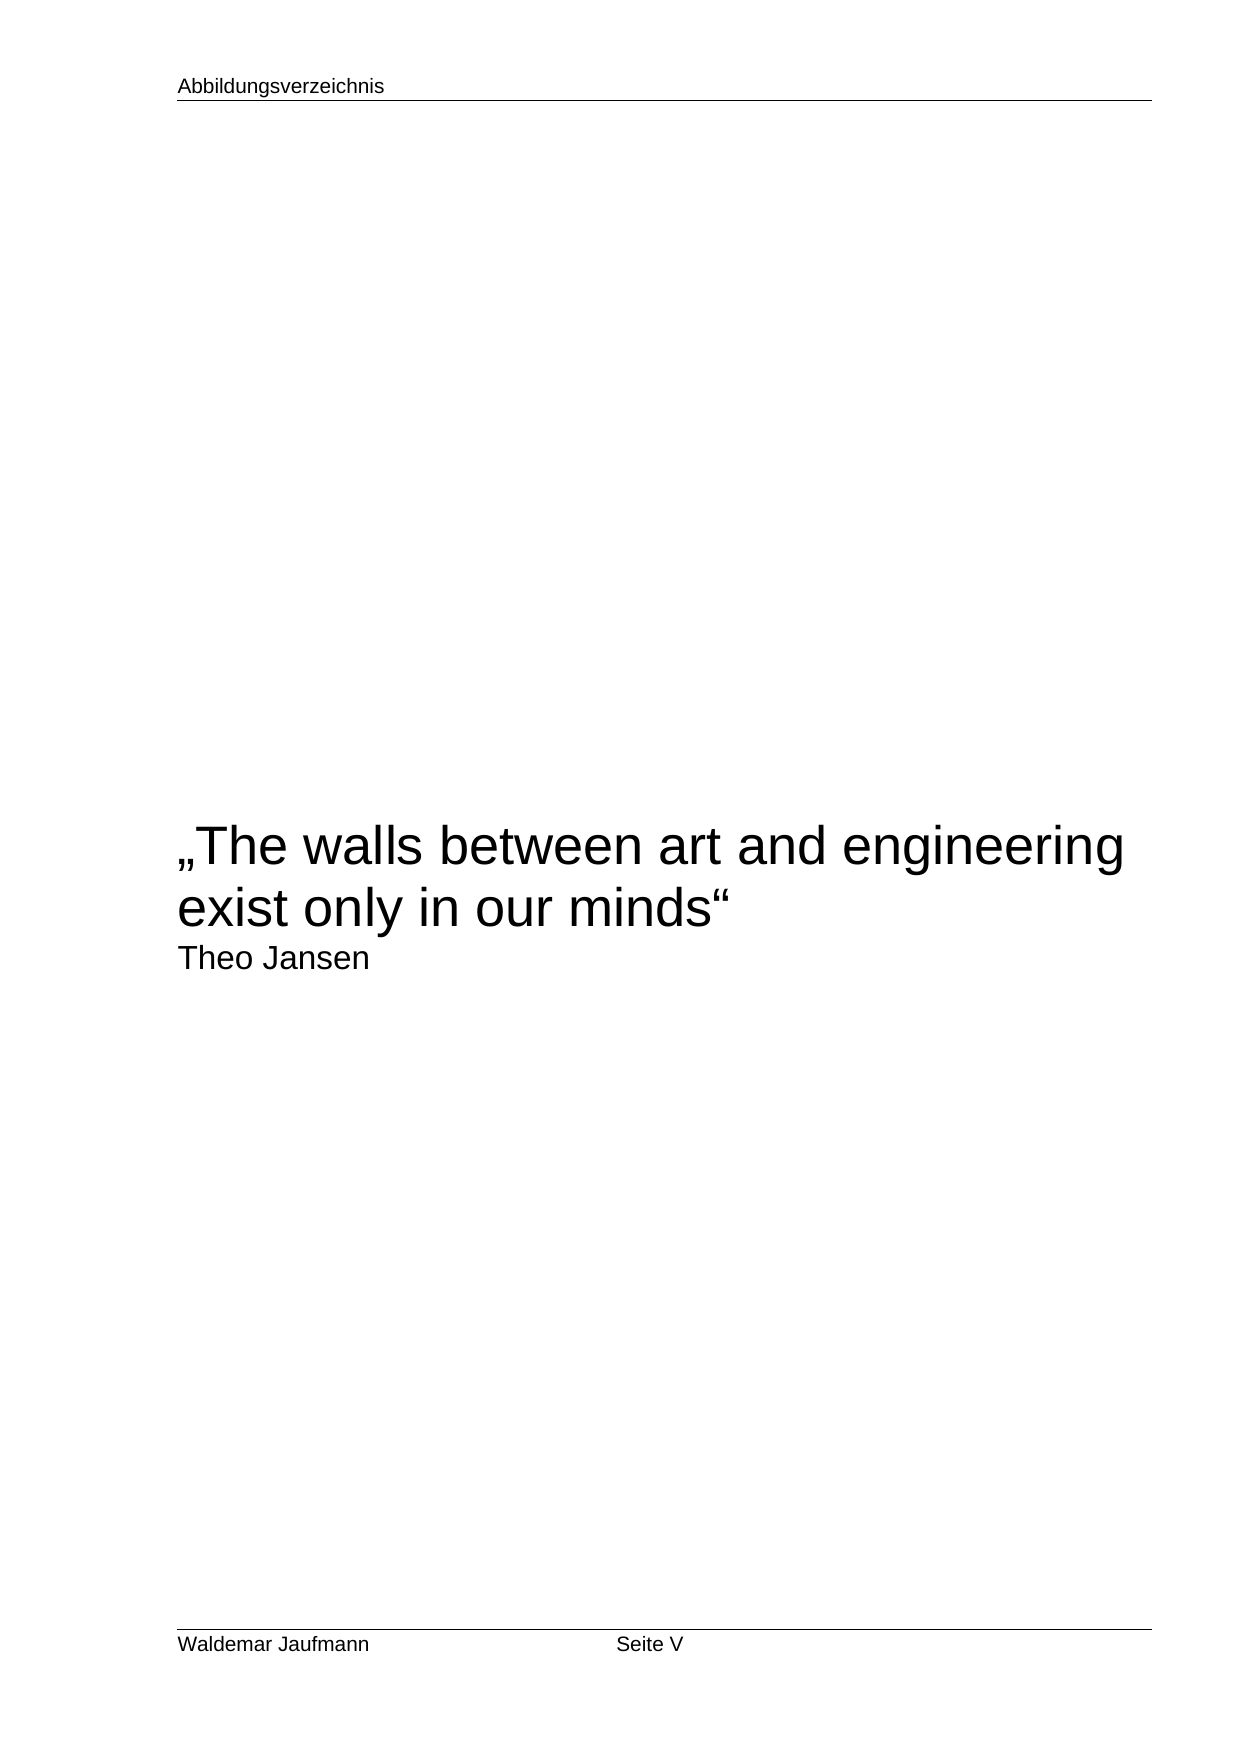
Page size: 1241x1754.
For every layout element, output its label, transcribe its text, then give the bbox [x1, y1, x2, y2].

text „The walls between art and engineering exist only in our minds“ [177, 814, 1152, 938]
text Theo Jansen [177, 938, 1152, 977]
